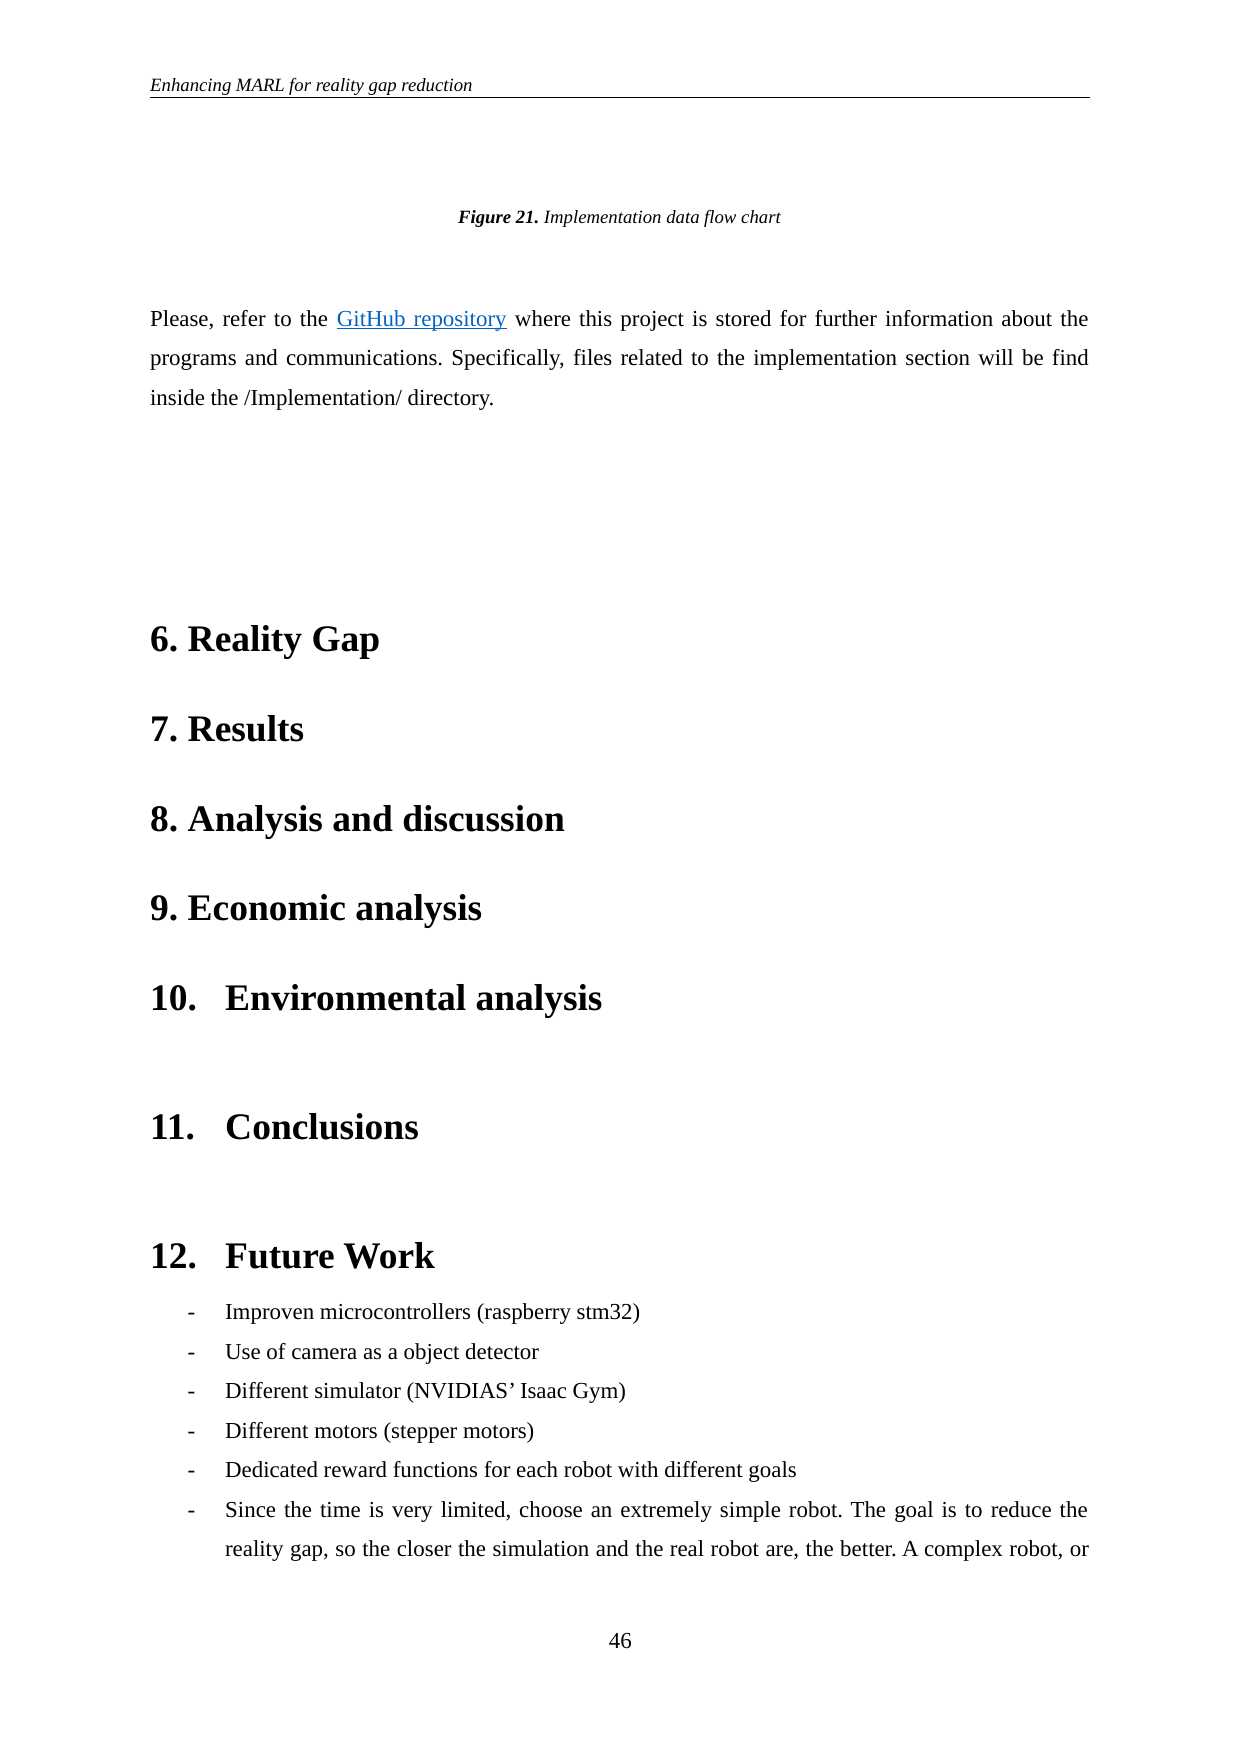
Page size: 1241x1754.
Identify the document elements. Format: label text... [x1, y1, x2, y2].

list Different motors (stepper motors) [187, 1417, 1090, 1443]
subtitle Analysis and discussion [150, 796, 1090, 839]
subtitle Economic analysis [150, 886, 1090, 929]
list Use of camera as a object detector [187, 1338, 1090, 1364]
list Improven microcontrollers (raspberry stm32) [187, 1298, 1090, 1325]
subtitle Environmental analysis [150, 975, 1090, 1018]
subtitle Conclusions [150, 1104, 1090, 1148]
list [187, 1496, 1090, 1562]
list Dedicated reward functions for each robot with different goals [187, 1456, 1090, 1483]
subtitle Results [150, 706, 1090, 749]
subtitle Future Work [150, 1234, 1090, 1277]
subtitle Reality Gap [150, 617, 1090, 660]
text Figure 21. Implementation data flow chart [150, 206, 1090, 228]
text Please, refer to the GitHub repository where this project is stored for further information about the programs and communications. Specifically, files related to the implementation section will be find inside the /Implementation/ directory. [150, 305, 1090, 410]
list Different simulator (NVIDIAS’ Isaac Gym) [187, 1377, 1090, 1404]
